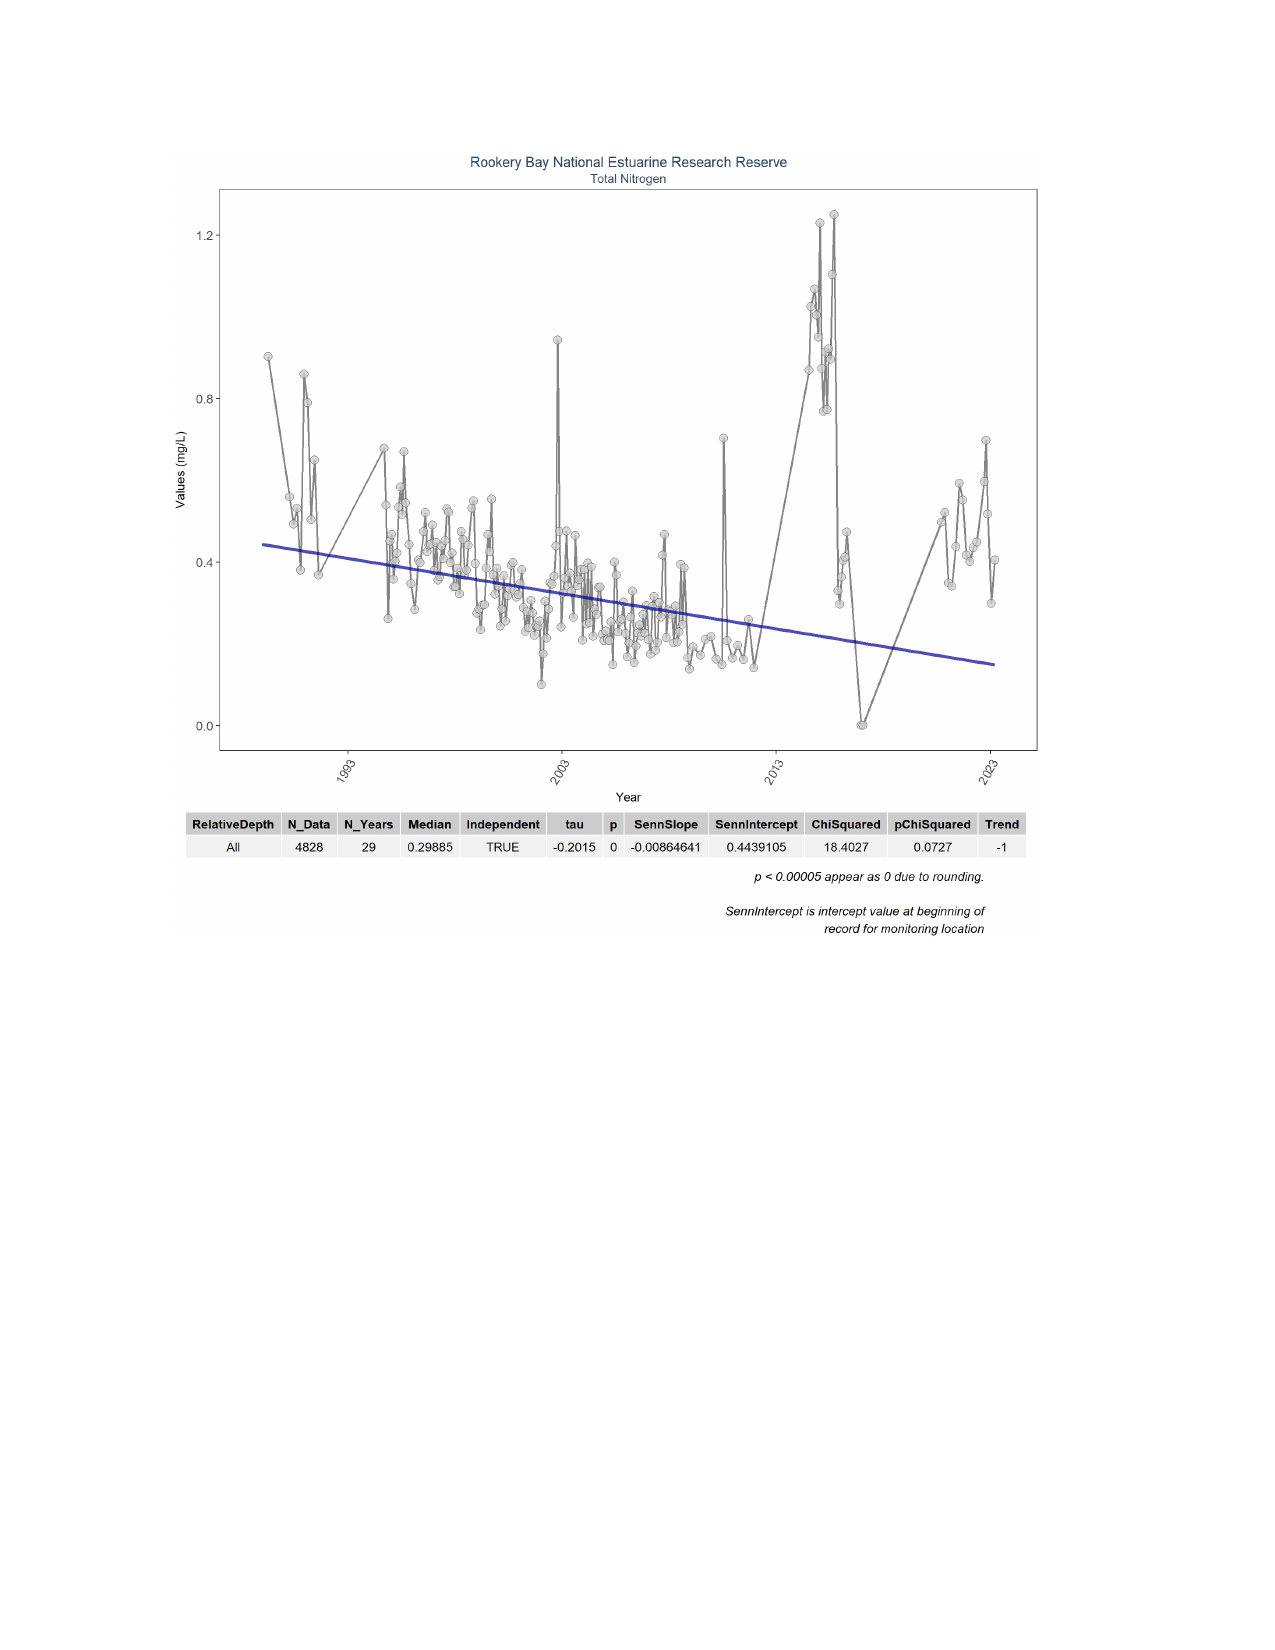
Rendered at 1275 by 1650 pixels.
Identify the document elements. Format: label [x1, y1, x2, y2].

picture [168, 150, 1044, 938]
